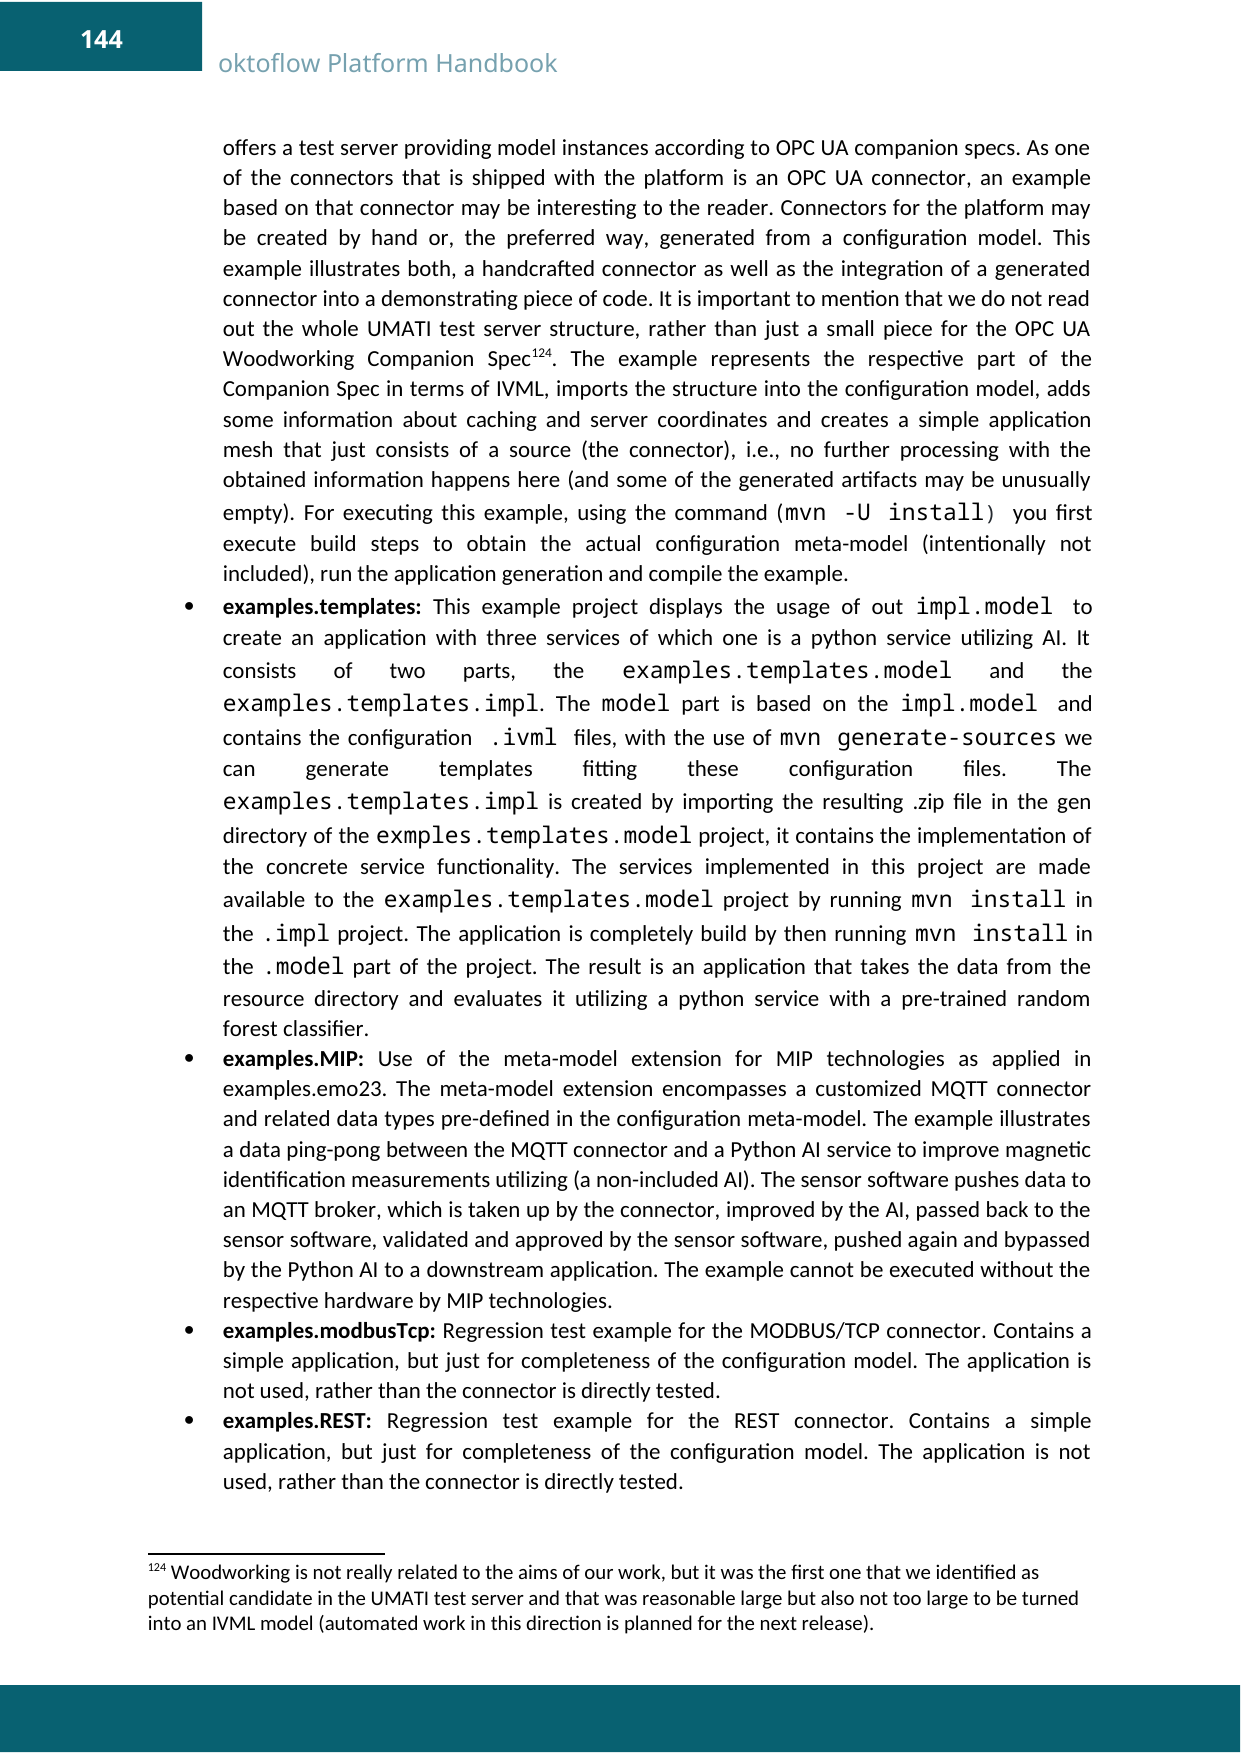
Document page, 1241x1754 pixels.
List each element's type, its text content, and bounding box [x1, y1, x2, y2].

list examples.modbusTcp: Regression test example for the MODBUS/TCP connector. Contains a simple application, but just for completeness of the configuration model. The application is not used, rather than the connector is directly tested. [185, 1316, 1093, 1404]
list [185, 133, 1093, 587]
list examples.templates: This example project displays the usage of out impl.model to create an application with three services of which one is a python service utilizing AI. It consists of two parts, the examples.templates.model and the examples.templates.impl. The model part is based on the impl.model and contains the configuration .ivml files, with the use of mvn generate-sources we can generate templates fitting these configuration files. The examples.templates.impl is created by importing the resulting .zip file in the gen directory of the exmples.templates.model project, it contains the implementation of the concrete service functionality. The services implemented in this project are made available to the examples.templates.model project by running mvn install in the .impl project. The application is completely build by then running mvn install in the .model part of the project. The result is an application that takes the data from the resource directory and evaluates it utilizing a python service with a pre-trained random forest classifier. [185, 589, 1093, 1042]
list examples.REST: Regression test example for the REST connector. Contains a simple application, but just for completeness of the configuration model. The application is not used, rather than the connector is directly tested. [185, 1407, 1093, 1495]
list examples.MIP: Use of the meta-model extension for MIP technologies as applied in examples.emo23. The meta-model extension encompasses a customized MQTT connector and related data types pre-defined in the configuration meta-model. The example illustrates a data ping-pong between the MQTT connector and a Python AI service to improve magnetic identification measurements utilizing (a non-included AI). The sensor software pushes data to an MQTT broker, which is taken up by the connector, improved by the AI, passed back to the sensor software, validated and approved by the sensor software, pushed again and bypassed by the Python AI to a downstream application. The example cannot be executed without the respective hardware by MIP technologies. [185, 1044, 1093, 1314]
